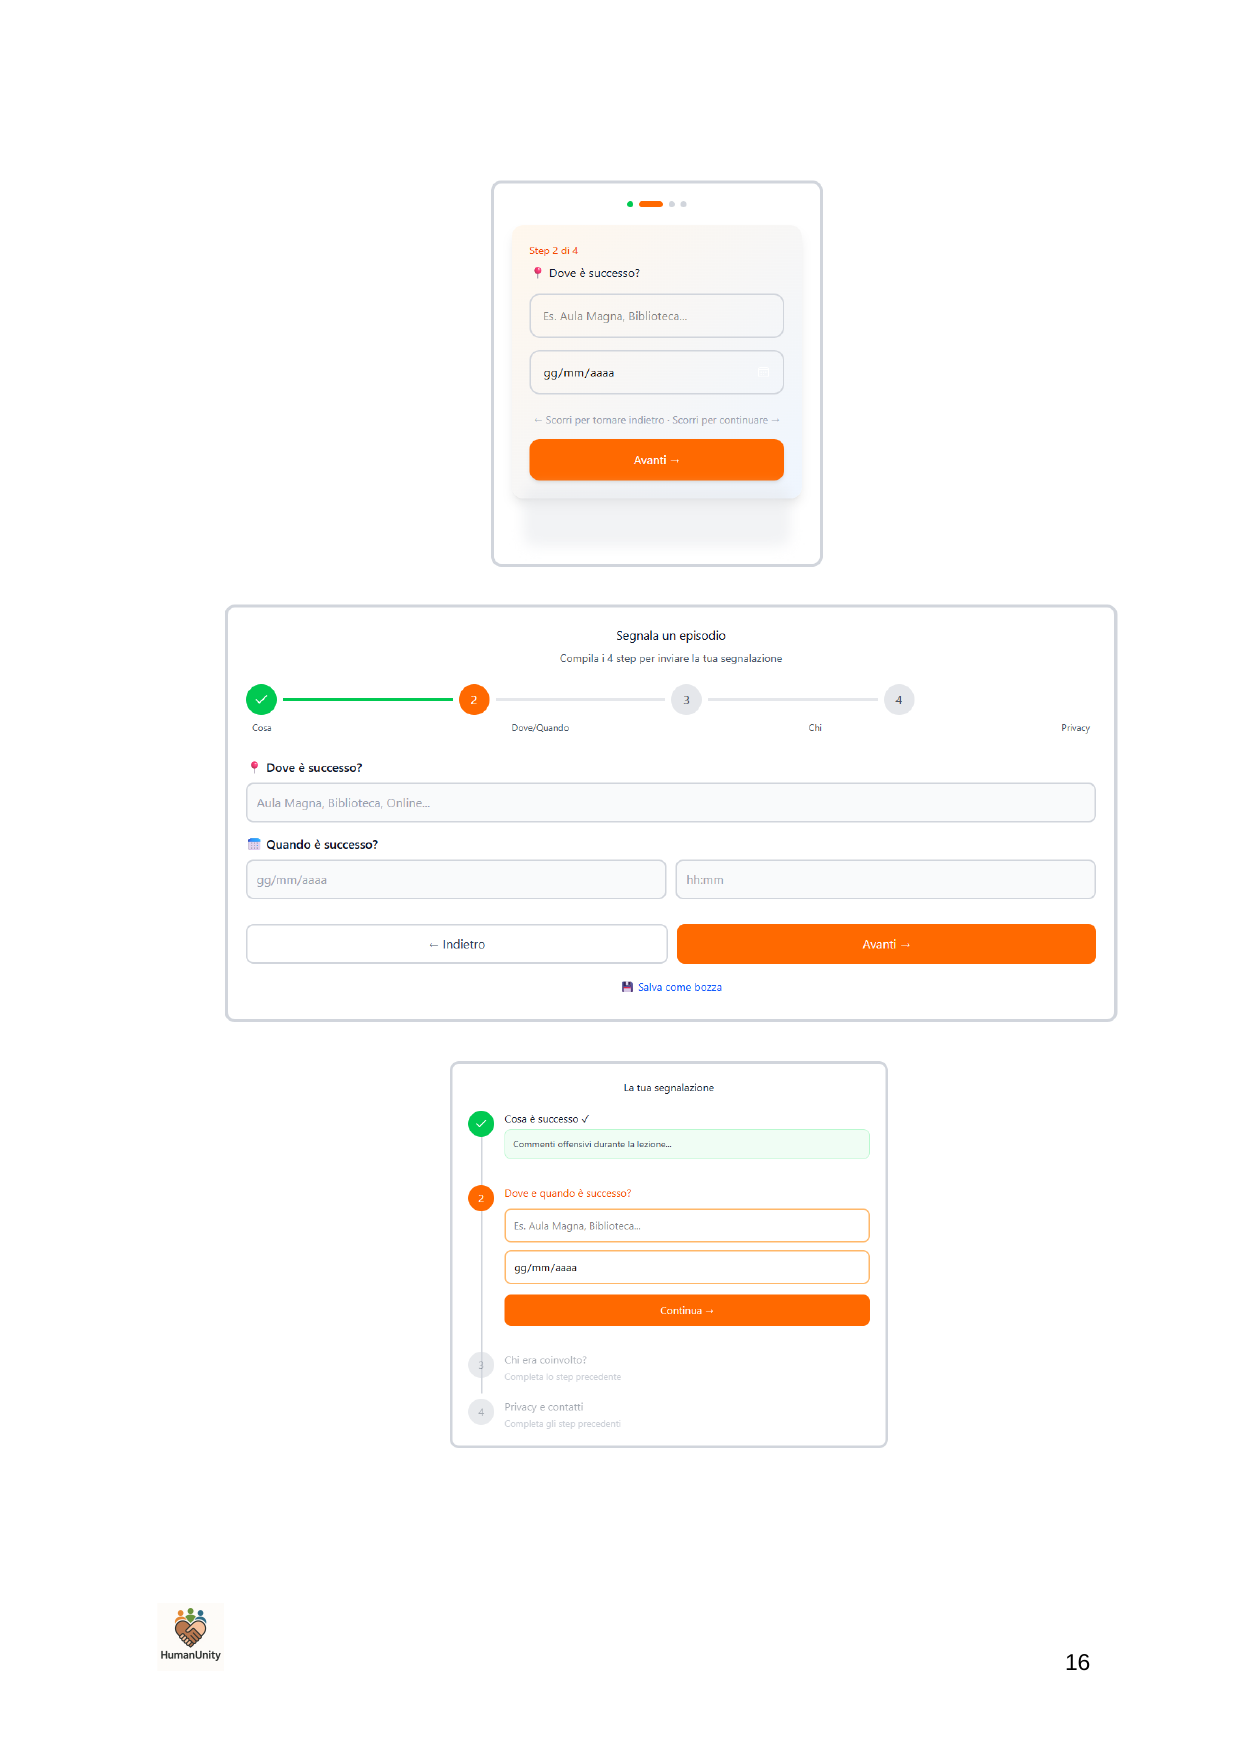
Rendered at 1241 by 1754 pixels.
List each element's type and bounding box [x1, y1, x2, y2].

picture [157, 1603, 224, 1671]
picture [225, 582, 1127, 1028]
picture [282, 1031, 1033, 1459]
picture [225, 150, 1091, 579]
